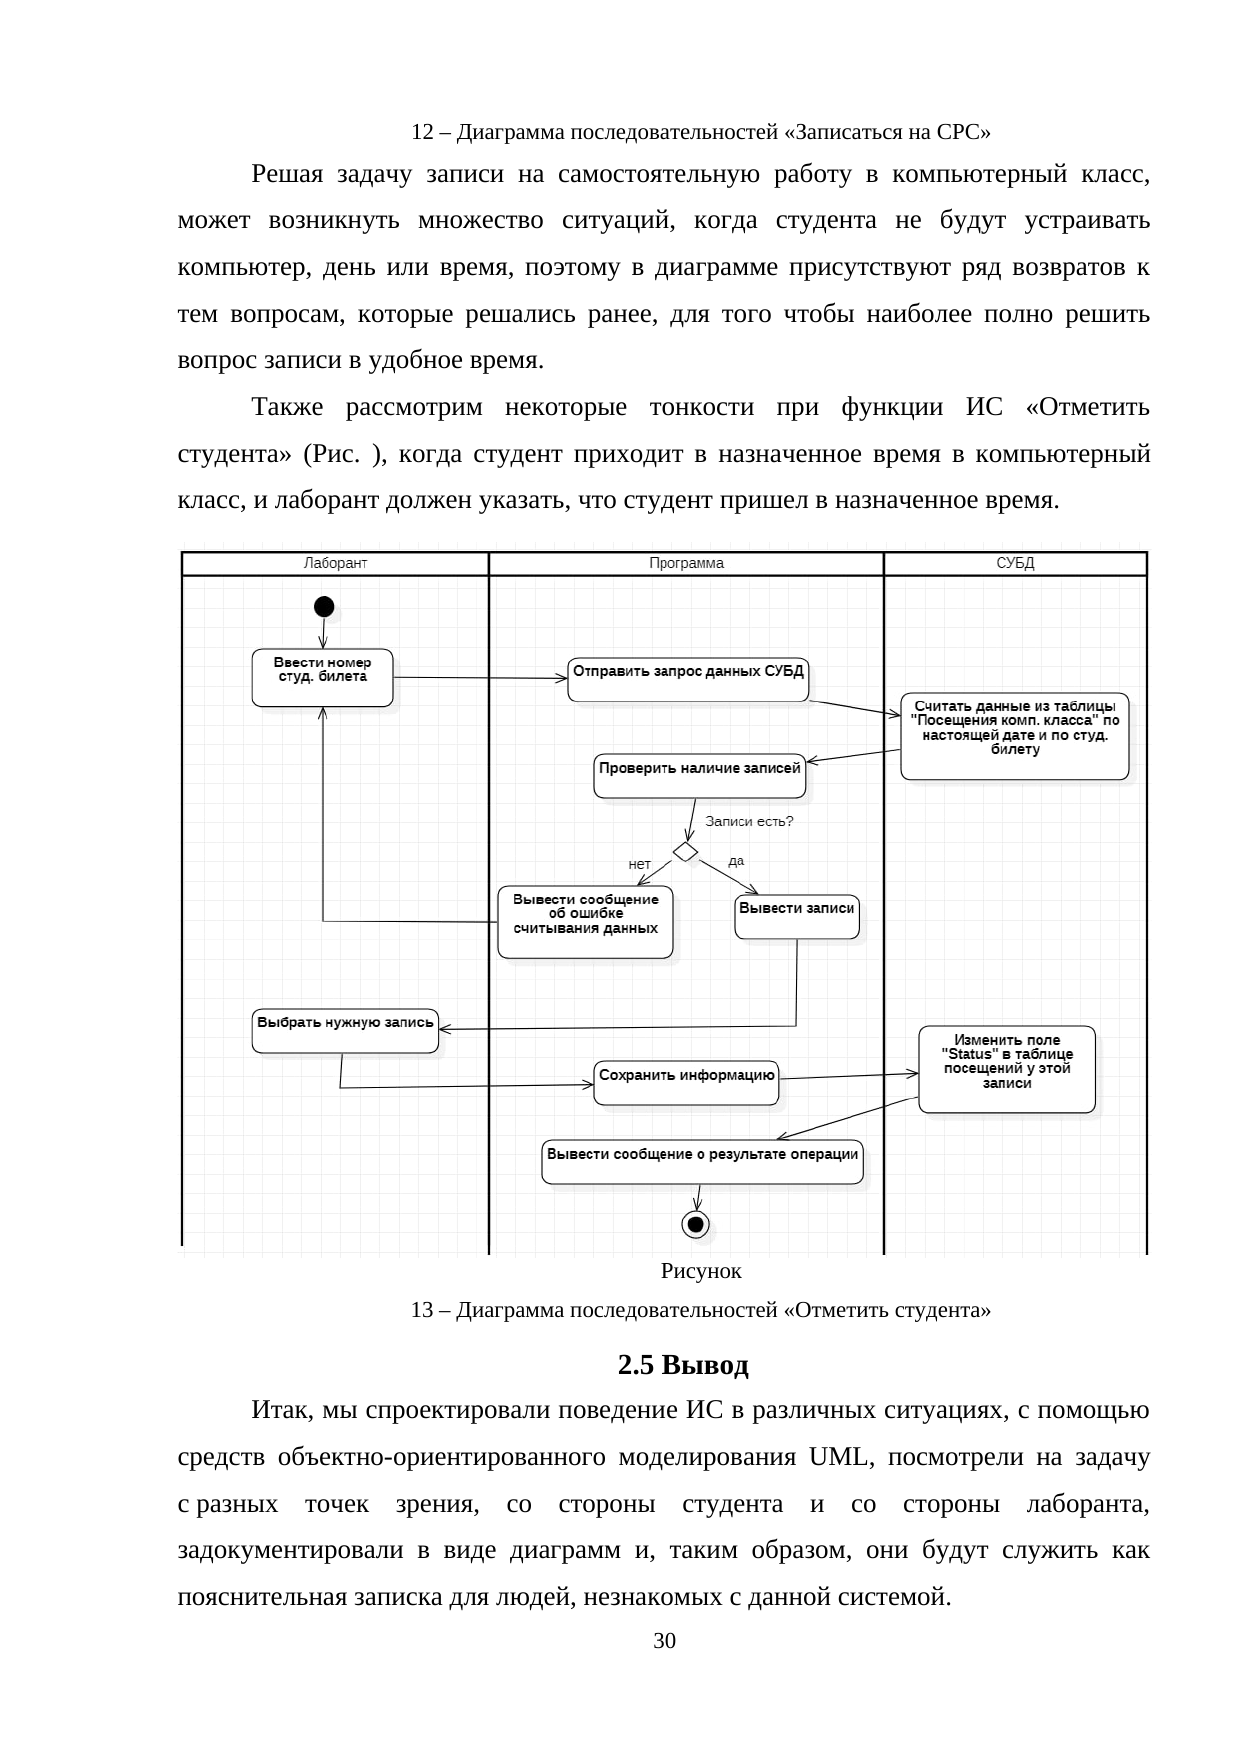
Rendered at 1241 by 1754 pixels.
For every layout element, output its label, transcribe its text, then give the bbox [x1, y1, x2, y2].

text Рисунок [177, 1258, 1152, 1284]
text Итак, мы спроектировали поведение ИС в различных ситуациях, с помощью средств объектно-ориентированного моделирования UML, посмотрели на задачу с разных точек зрения, со стороны студента и со стороны лаборанта, задокументировали в виде диаграмм и, таким образом, они будут служить как пояснительная записка для людей, незнакомых с данной системой. [177, 1393, 1152, 1611]
text Решая задачу записи на самостоятельную работу в компьютерный класс, может возникнуть множество ситуаций, когда студента не будут устраивать компьютер, день или время, поэтому в диаграмме присутствуют ряд возвратов к тем вопросам, которые решались ранее, для того чтобы наиболее полно решить вопрос записи в удобное время. [177, 157, 1152, 375]
text Также рассмотрим некоторые тонкости при функции ИС «Отметить студента» (Рис. 13), когда студент приходит в назначенное время в компьютерный класс, и лаборант должен указать, что студент пришел в назначенное время. [177, 390, 1152, 515]
list Вывод [215, 1347, 1152, 1381]
picture [177, 542, 1152, 1258]
